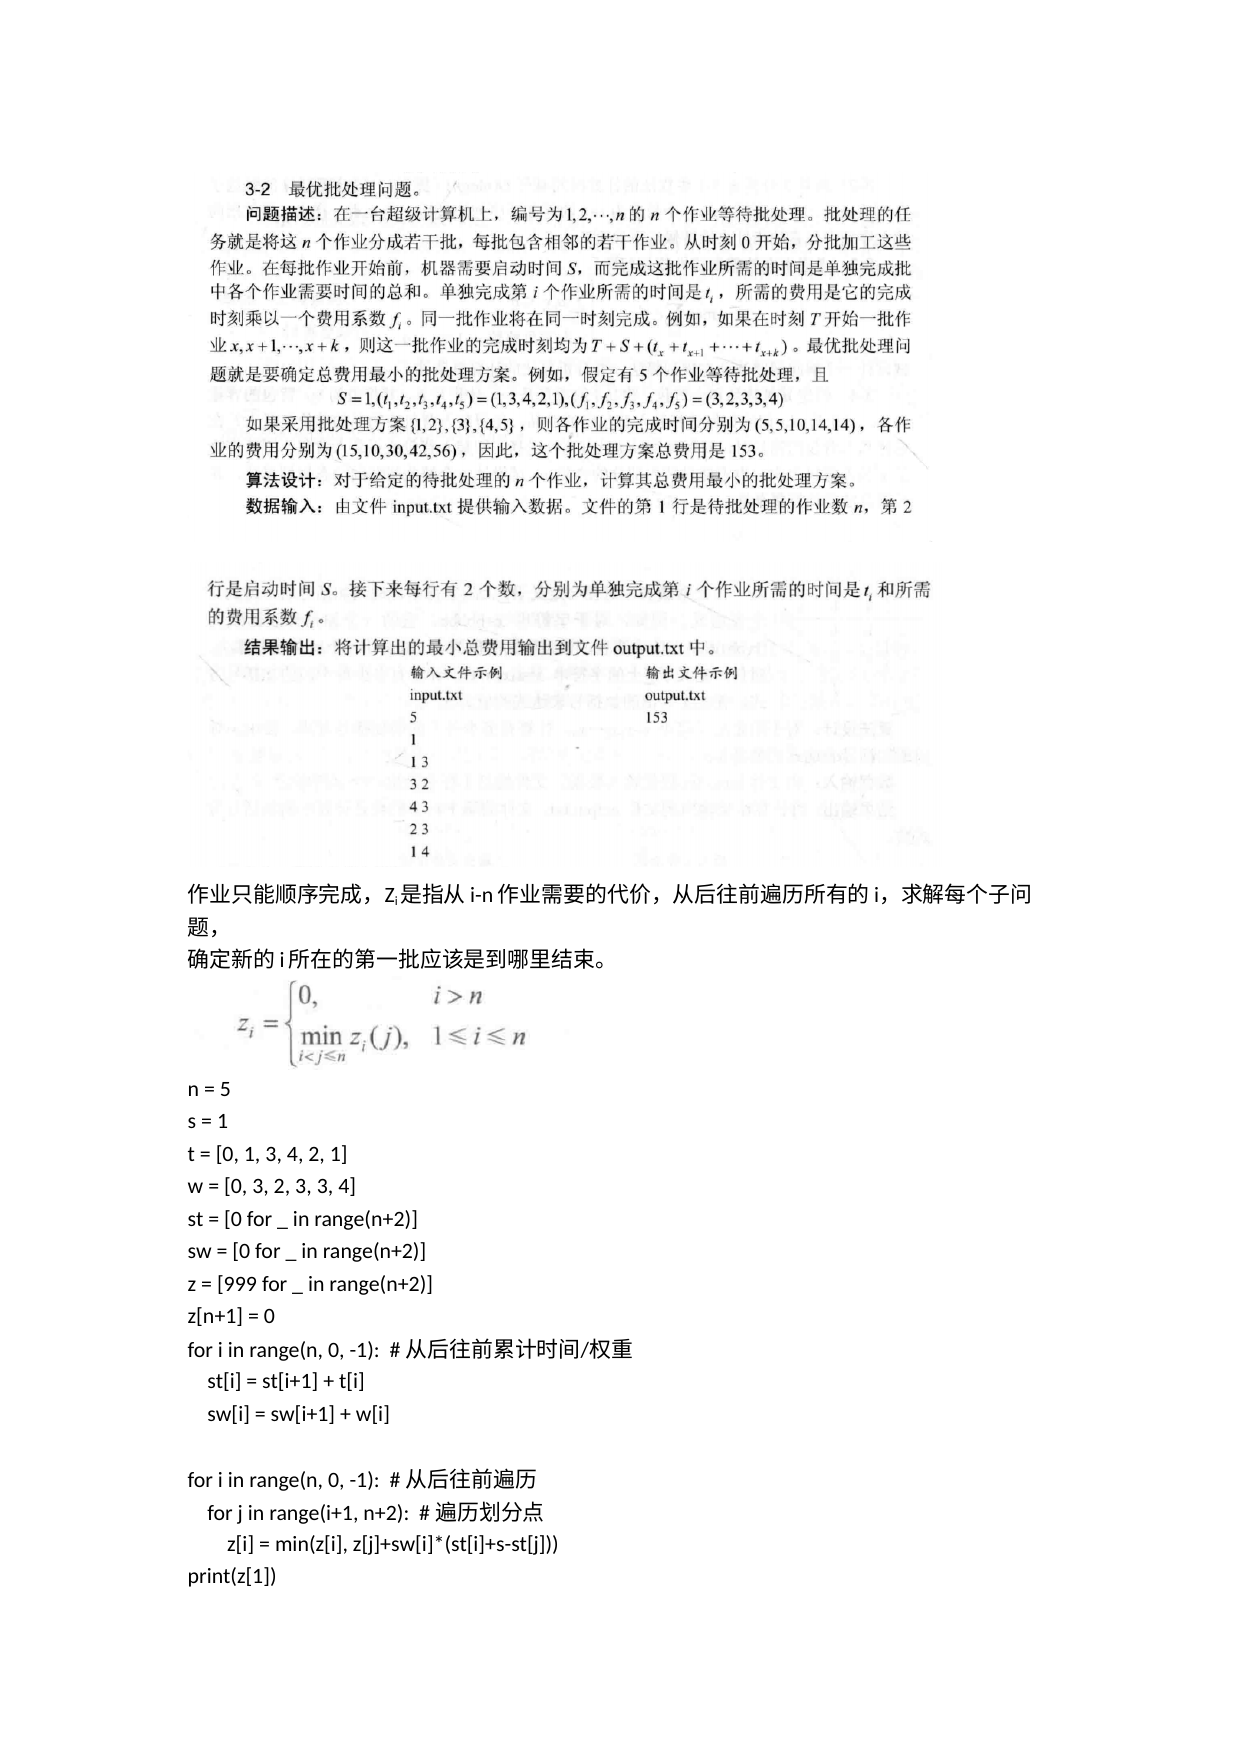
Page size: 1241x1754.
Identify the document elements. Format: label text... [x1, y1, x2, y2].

text sw = [0 for _ in range(n+2)] [187, 1234, 1053, 1267]
text w = [0, 3, 2, 3, 3, 4] [187, 1169, 1053, 1202]
text for i in range(n, 0, -1): # 从后往前遍历 [187, 1462, 1053, 1494]
text print(z[1]) [187, 1559, 1053, 1592]
text 确定新的i所在的第一批应该是到哪里结束。 [187, 942, 1053, 974]
text z[i] = min(z[i], z[j]+sw[i]*(st[i]+s-st[j])) [187, 1527, 1053, 1559]
text z[n+1] = 0 [187, 1299, 1053, 1332]
text sw[i] = sw[i+1] + w[i] [187, 1397, 1053, 1429]
text st[i] = st[i+1] + t[i] [187, 1364, 1053, 1397]
picture [187, 976, 575, 1071]
picture [187, 562, 943, 867]
text for i in range(n, 0, -1): # 从后往前累计时间/权重 [187, 1332, 1053, 1364]
text n = 5 [187, 1072, 1053, 1104]
text for j in range(i+1, n+2): # 遍历划分点 [187, 1494, 1053, 1527]
text z = [999 for _ in range(n+2)] [187, 1267, 1053, 1299]
picture [187, 172, 933, 542]
text 作业只能顺序完成，Zi是指从i-n作业需要的代价，从后往前遍历所有的i，求解每个子问题， [187, 877, 1053, 942]
text t = [0, 1, 3, 4, 2, 1] [187, 1137, 1053, 1169]
text st = [0 for _ in range(n+2)] [187, 1202, 1053, 1234]
text s = 1 [187, 1104, 1053, 1137]
